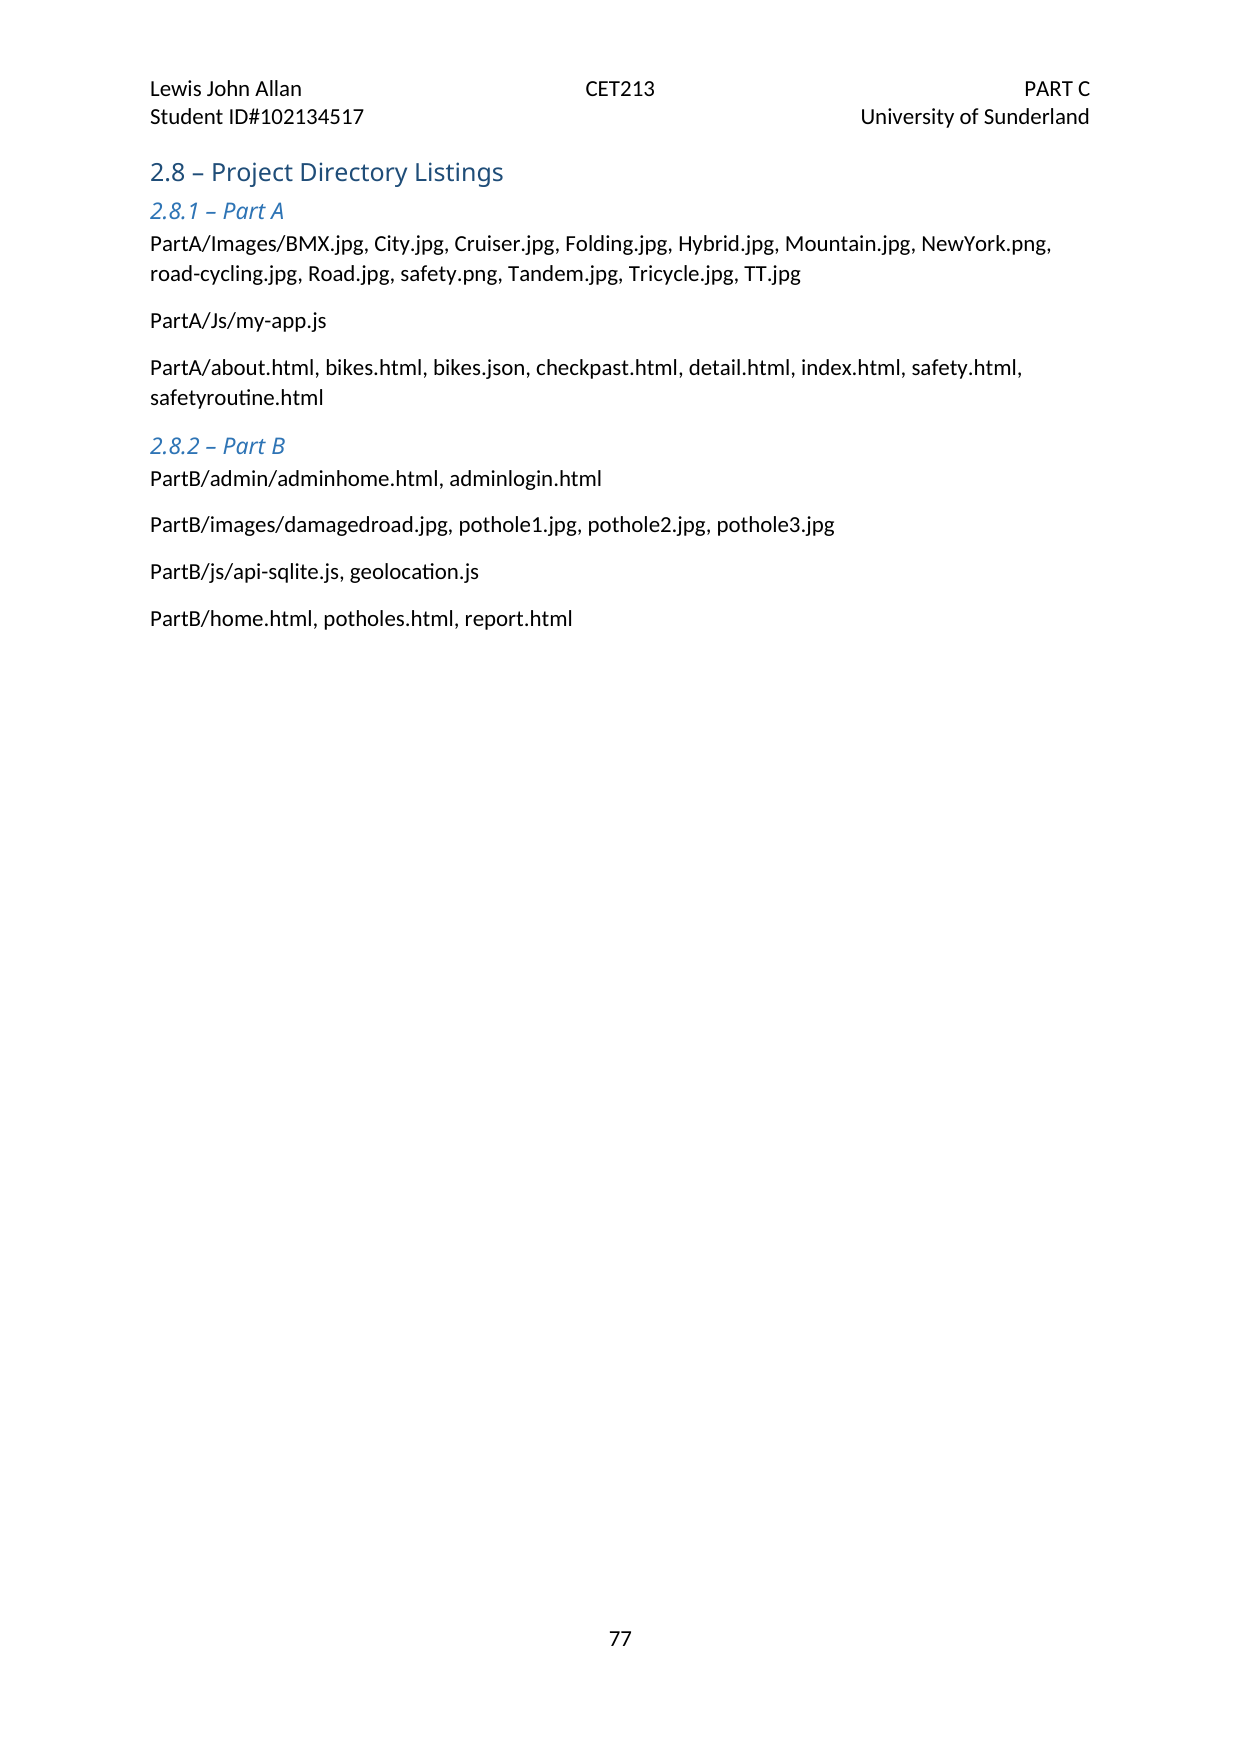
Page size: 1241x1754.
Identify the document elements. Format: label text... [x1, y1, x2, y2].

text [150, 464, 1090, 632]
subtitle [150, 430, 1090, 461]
subtitle 2.8 – Project Directory Listings [150, 154, 1090, 188]
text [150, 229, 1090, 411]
subtitle 2.8.1 – Part A [150, 195, 1090, 226]
